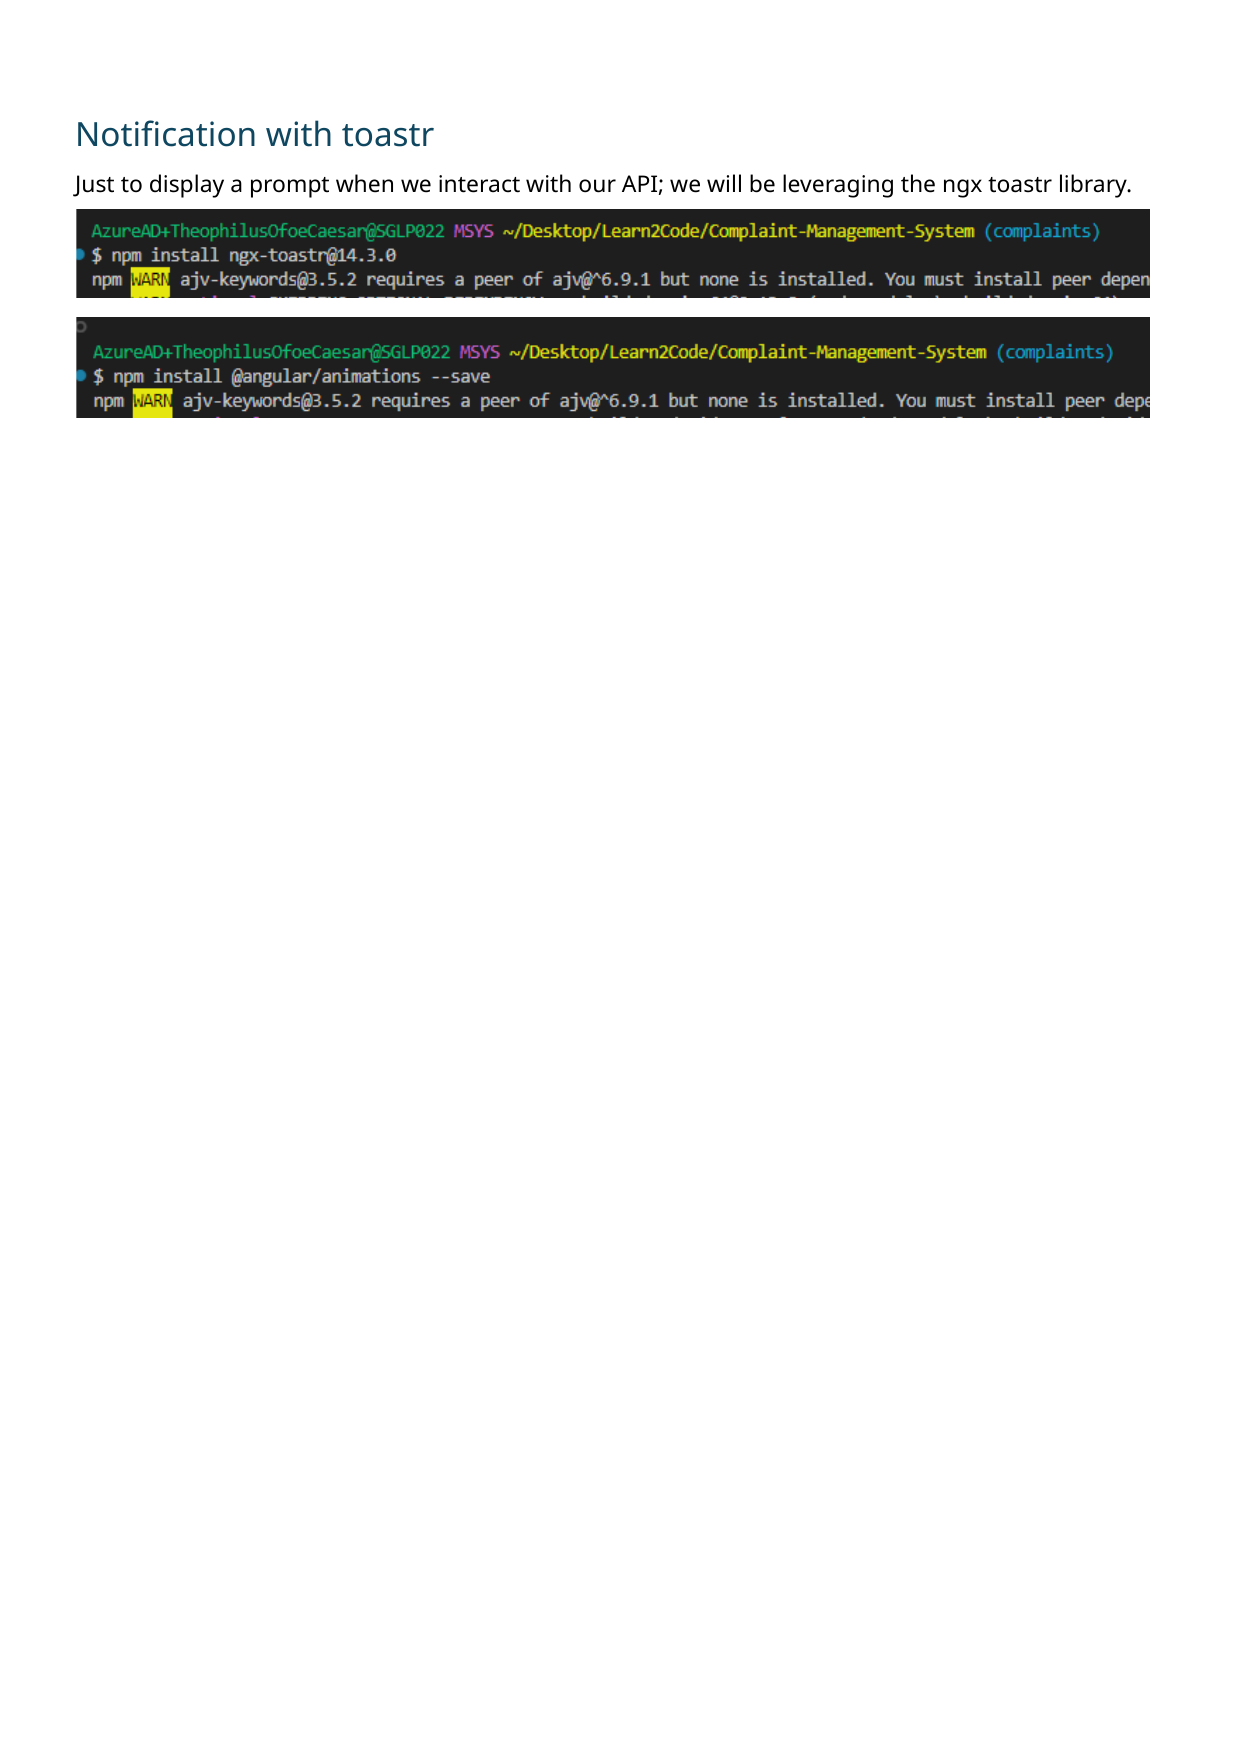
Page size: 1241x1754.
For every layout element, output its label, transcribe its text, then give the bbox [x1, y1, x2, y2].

text Just to display a prompt when we interact with our API; we will be leveraging the ngx toastr library. [75, 168, 1153, 199]
picture [75, 317, 1149, 417]
picture [75, 209, 1149, 297]
subtitle Notification with toastr [75, 110, 1153, 156]
